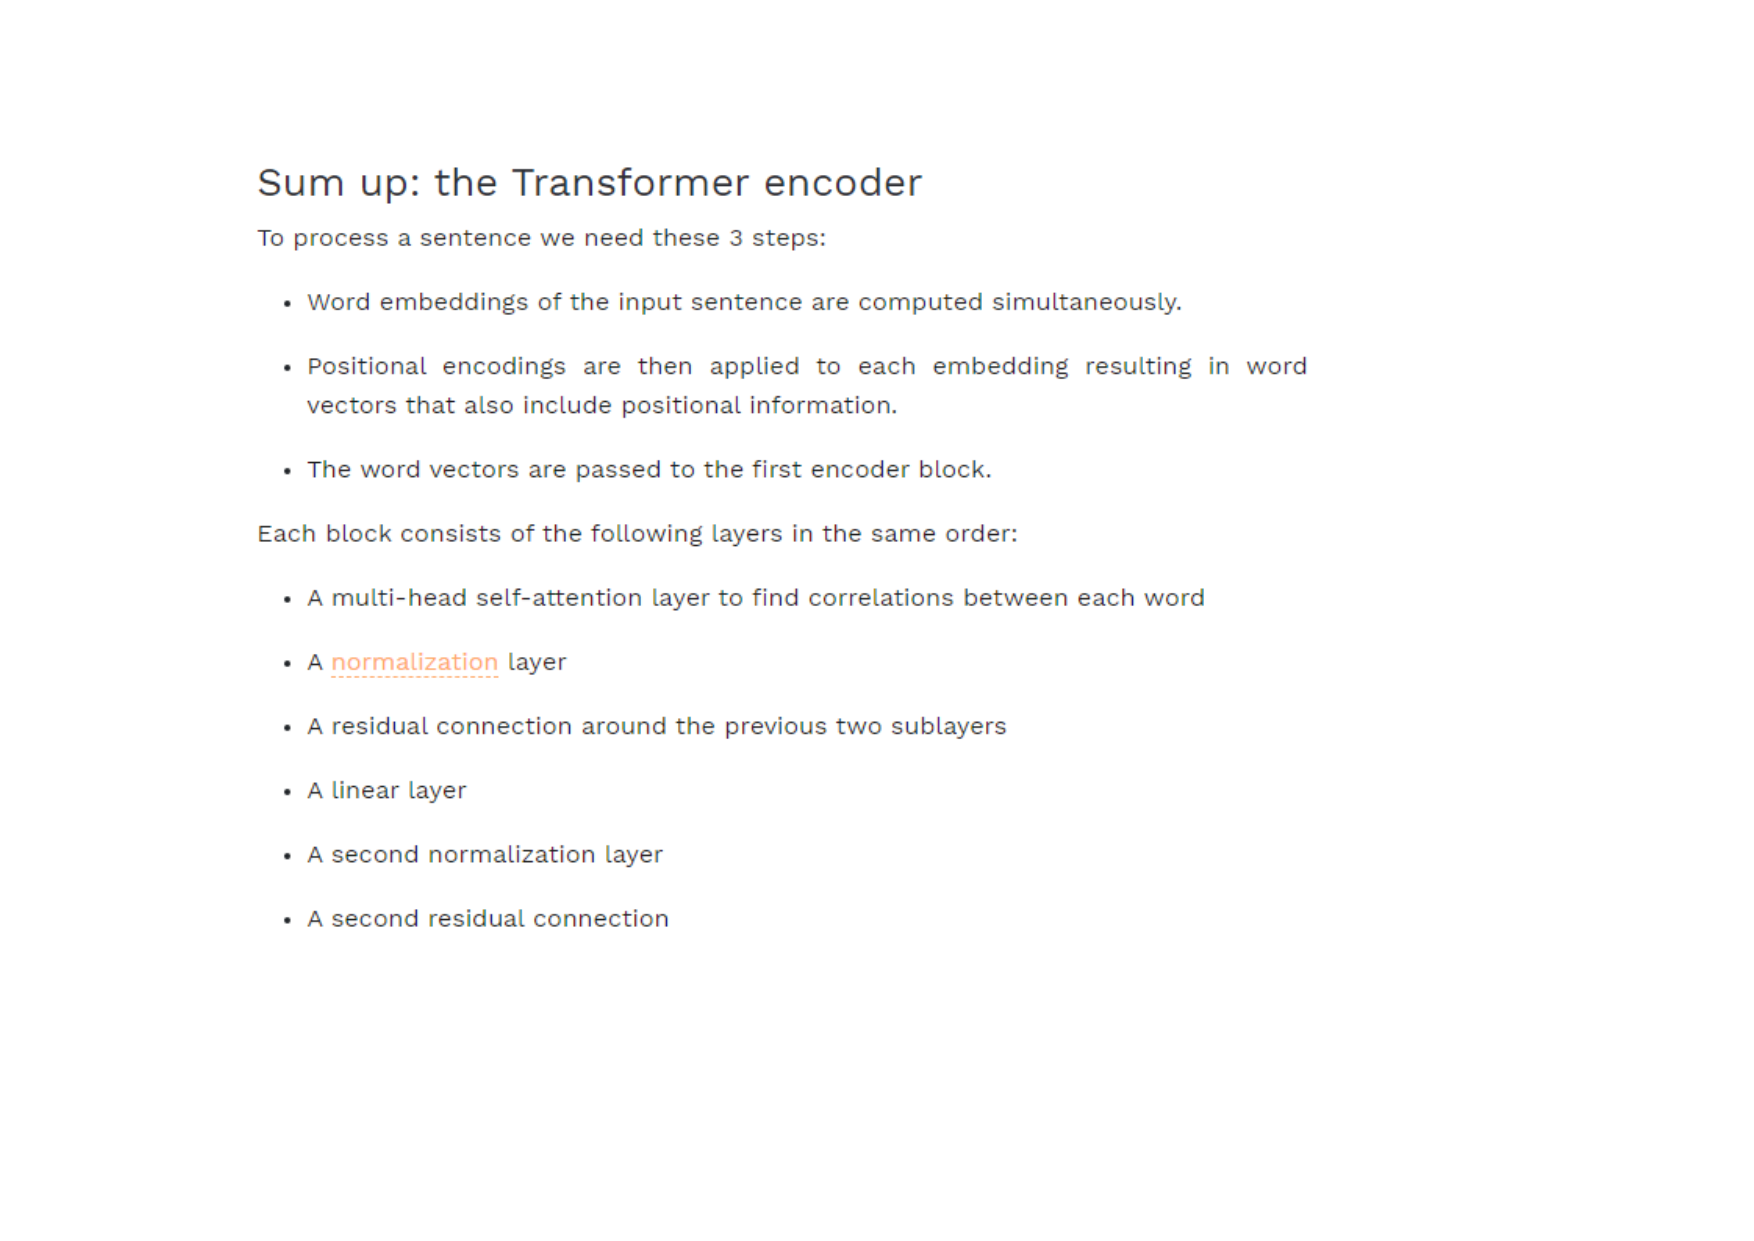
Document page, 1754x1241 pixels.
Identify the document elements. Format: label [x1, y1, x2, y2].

picture [150, 150, 1400, 930]
